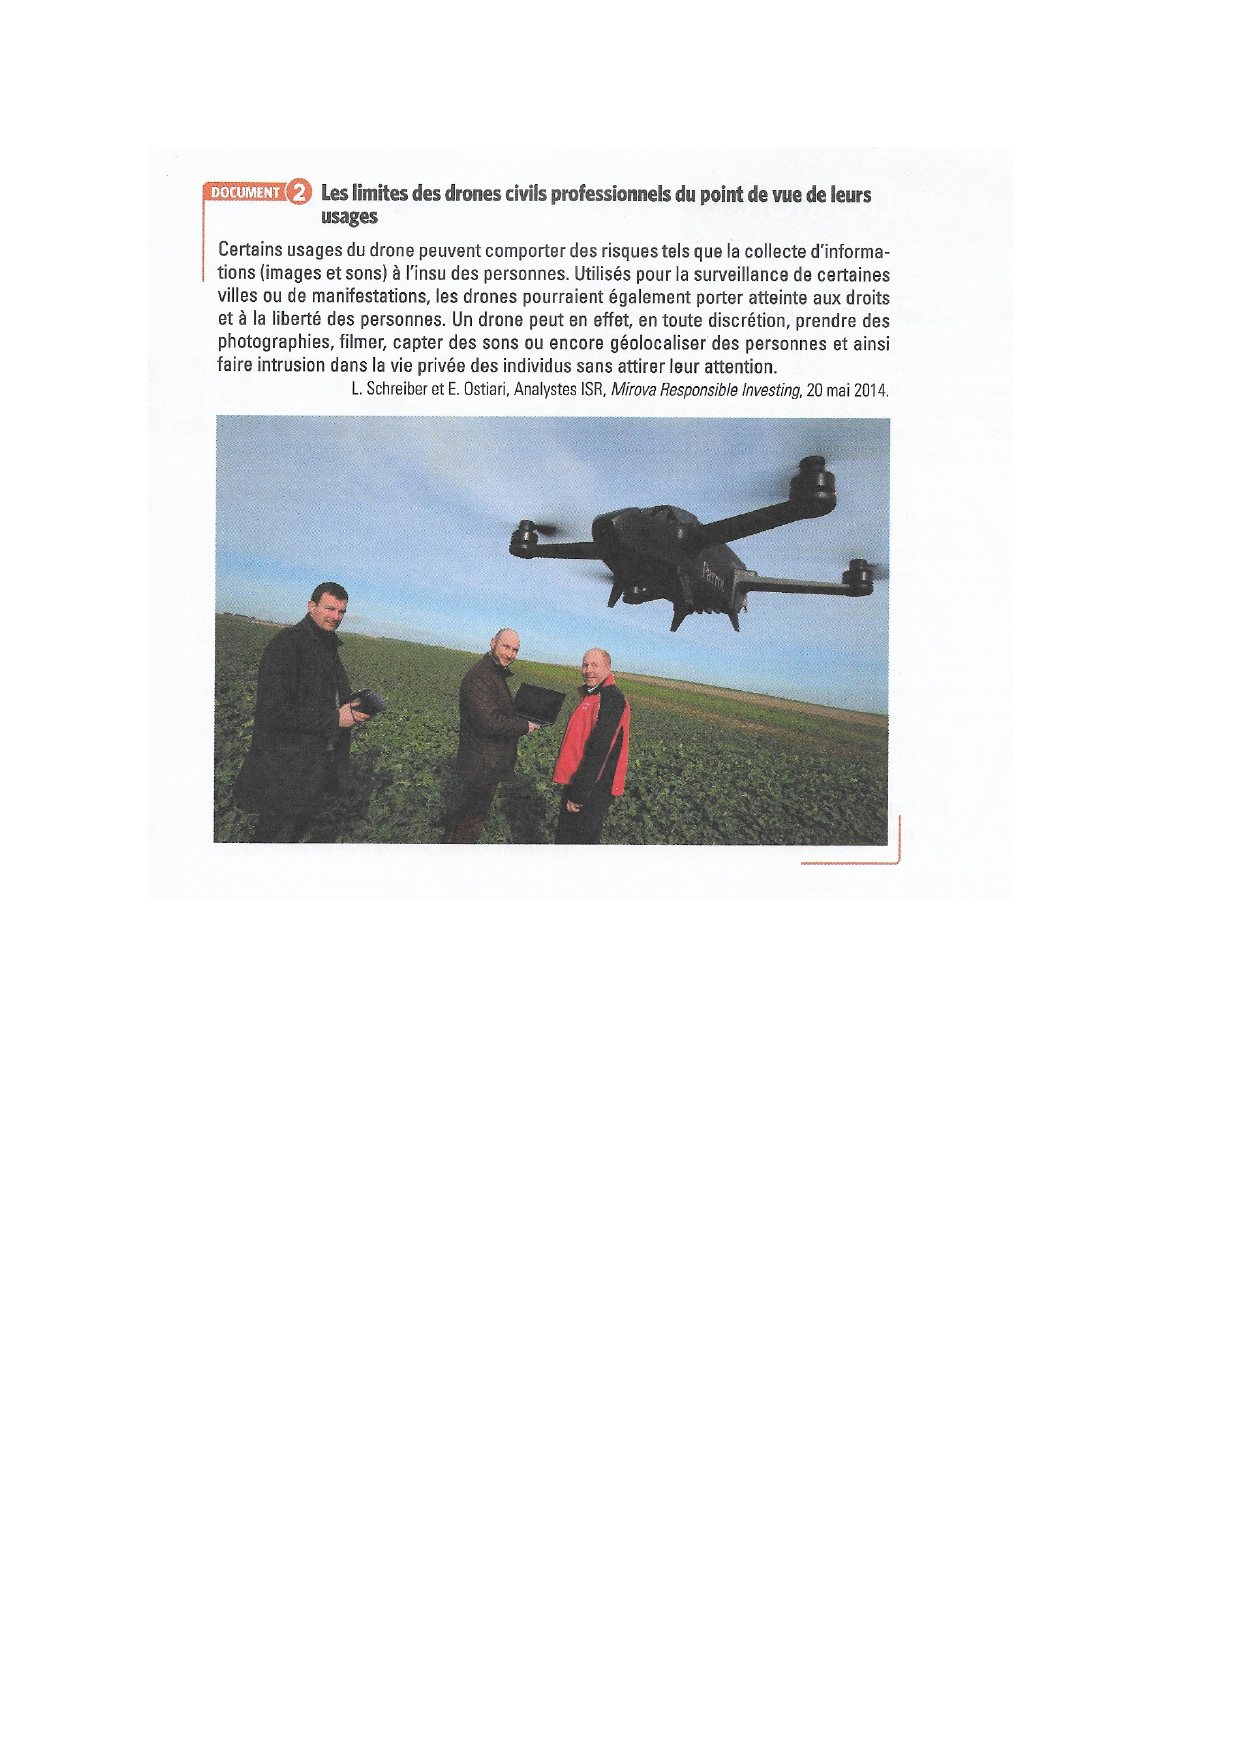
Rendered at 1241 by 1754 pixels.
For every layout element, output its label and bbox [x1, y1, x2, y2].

picture [147, 147, 1014, 900]
